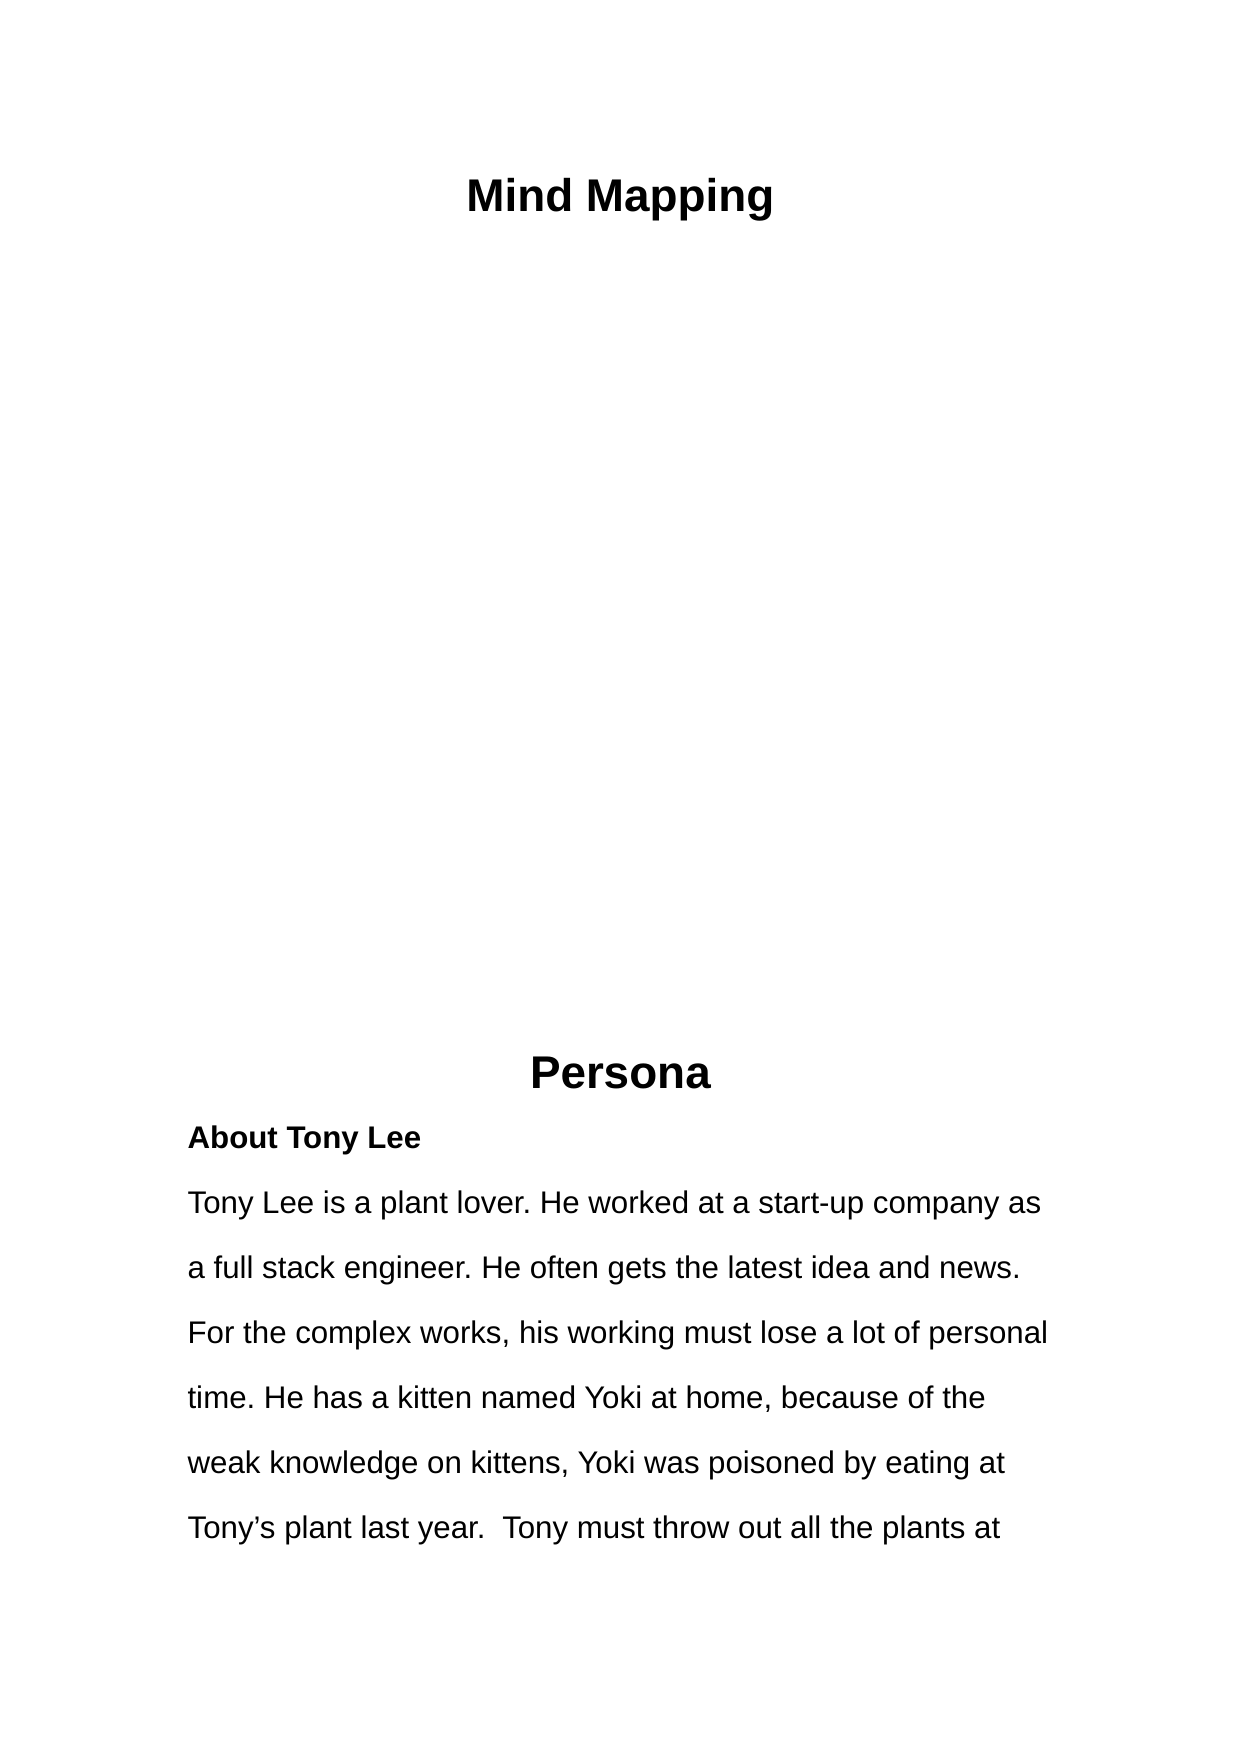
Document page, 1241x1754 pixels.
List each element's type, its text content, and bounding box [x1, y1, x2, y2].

text Persona [187, 227, 1053, 1104]
text About Tony Lee [187, 1104, 1053, 1169]
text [187, 1169, 1053, 1559]
text Mind Mapping [187, 162, 1053, 227]
